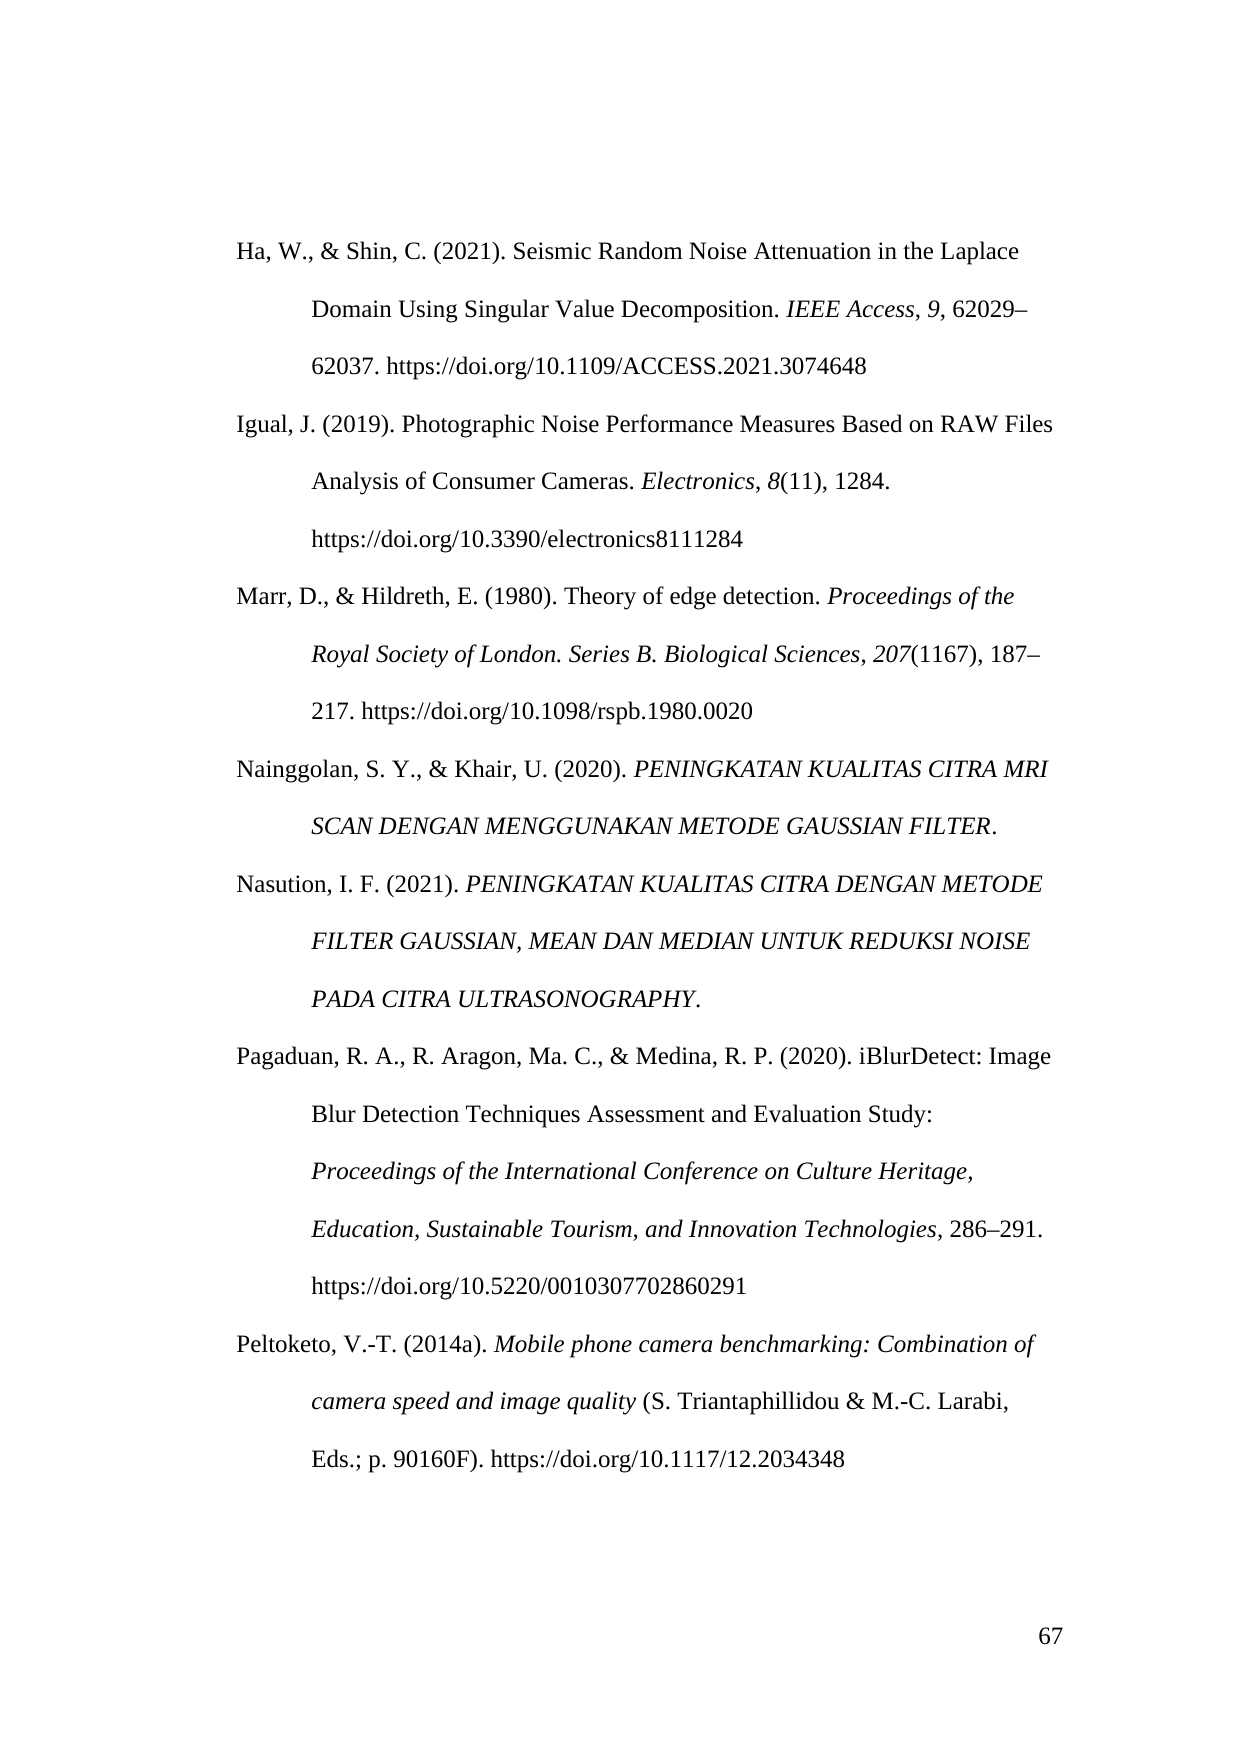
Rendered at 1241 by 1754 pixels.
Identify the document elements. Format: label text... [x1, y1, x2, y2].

text Ha, W., & Shin, C. (2021). Seismic Random Noise Attenuation in the Laplace Domain Using Singular Value Decomposition. IEEE Access, 9, 62029–62037. https://doi.org/10.1109/ACCESS.2021.3074648 [236, 236, 1063, 380]
text Nasution, I. F. (2021). PENINGKATAN KUALITAS CITRA DENGAN METODE FILTER GAUSSIAN, MEAN DAN MEDIAN UNTUK REDUKSI NOISE PADA CITRA ULTRASONOGRAPHY. [236, 869, 1063, 1012]
text Pagaduan, R. A., R. Aragon, Ma. C., & Medina, R. P. (2020). iBlurDetect: Image Blur Detection Techniques Assessment and Evaluation Study: Proceedings of the International Conference on Culture Heritage, Education, Sustainable Tourism, and Innovation Technologies, 286–291. https://doi.org/10.5220/0010307702860291 [236, 1041, 1063, 1300]
text Igual, J. (2019). Photographic Noise Performance Measures Based on RAW Files Analysis of Consumer Cameras. Electronics, 8(11), 1284. https://doi.org/10.3390/electronics8111284 [236, 409, 1063, 552]
text Nainggolan, S. Y., & Khair, U. (2020). PENINGKATAN KUALITAS CITRA MRI SCAN DENGAN MENGGUNAKAN METODE GAUSSIAN FILTER. [236, 754, 1063, 840]
text Marr, D., & Hildreth, E. (1980). Theory of edge detection. Proceedings of the Royal Society of London. Series B. Biological Sciences, 207(1167), 187–217. https://doi.org/10.1098/rspb.1980.0020 [236, 581, 1063, 725]
text Peltoketo, V.-T. (2014a). Mobile phone camera benchmarking: Combination of camera speed and image quality (S. Triantaphillidou & M.-C. Larabi, Eds.; p. 90160F). https://doi.org/10.1117/12.2034348 [236, 1329, 1063, 1472]
